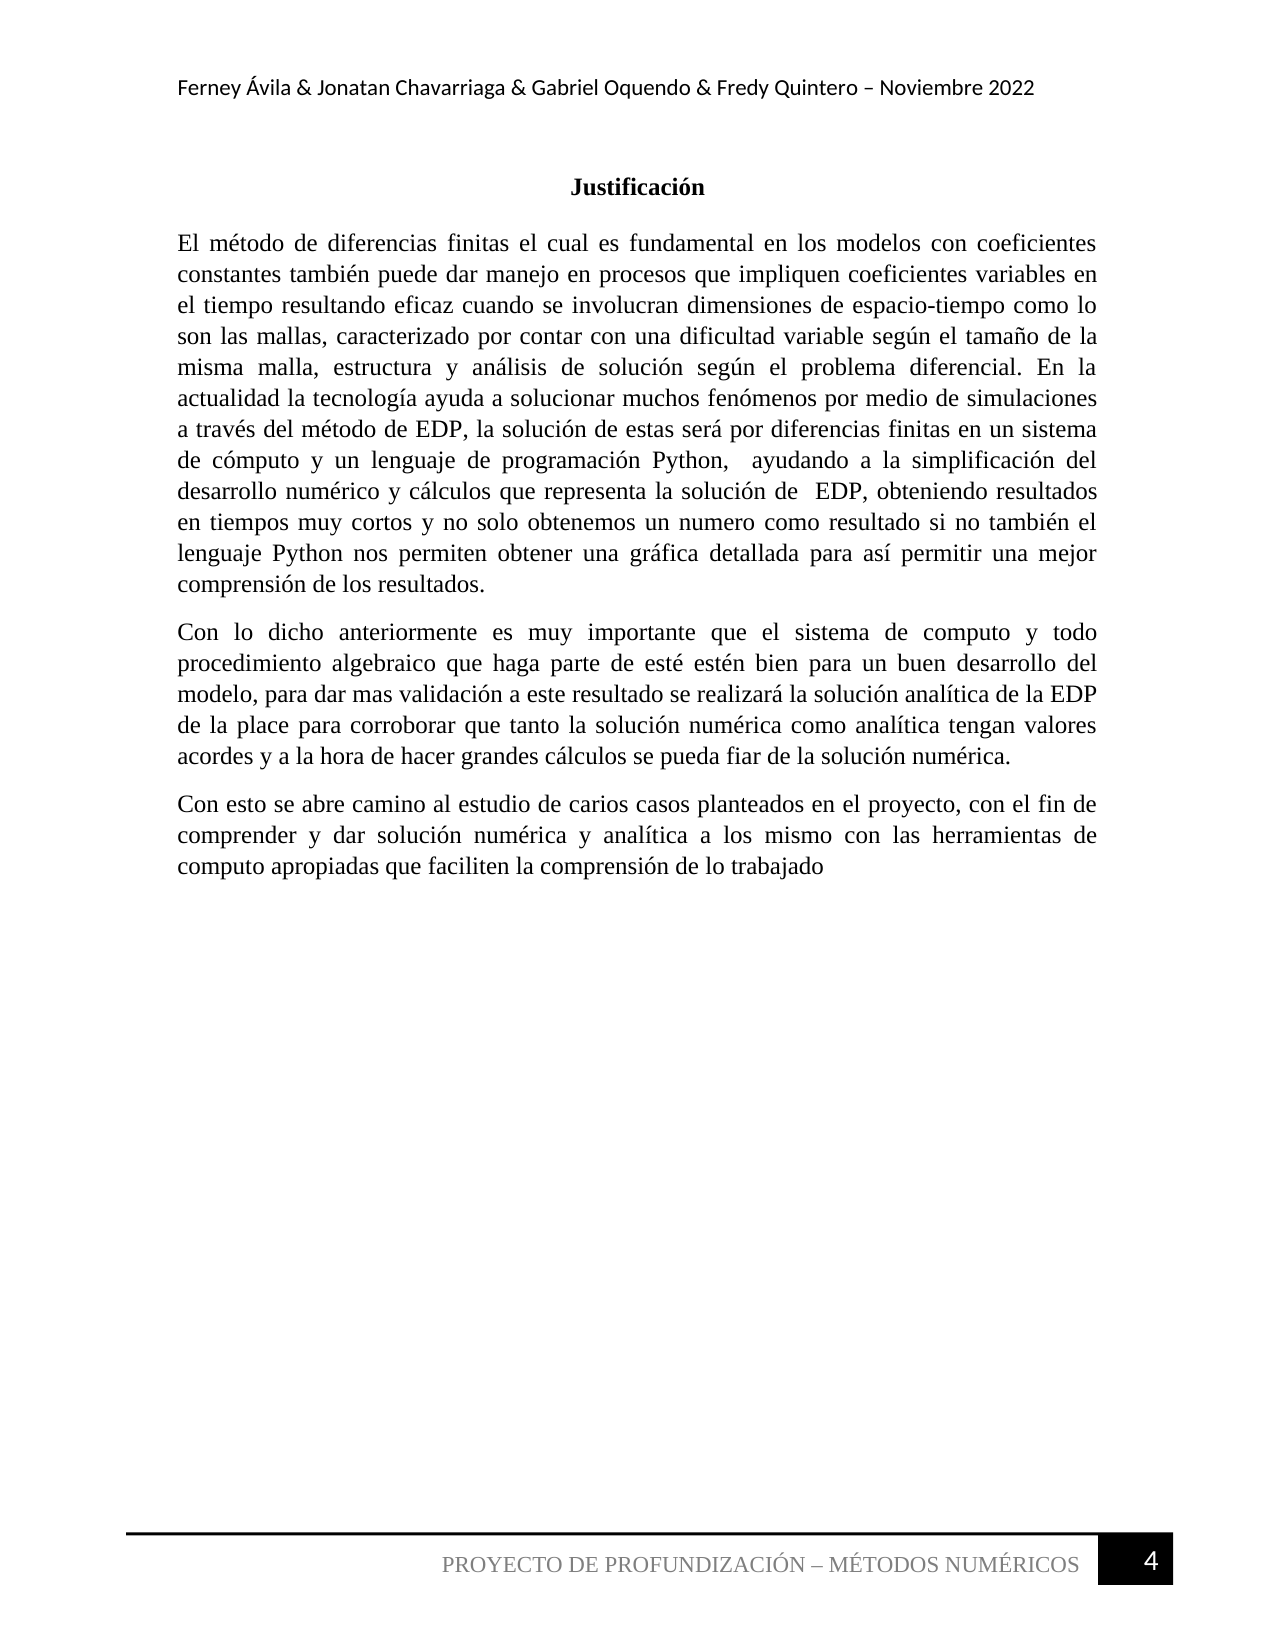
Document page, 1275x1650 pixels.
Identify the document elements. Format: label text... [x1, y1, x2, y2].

subtitle Justificación [177, 172, 1098, 201]
text El método de diferencias finitas el cual es fundamental en los modelos con coeficientes constantes también puede dar manejo en procesos que impliquen coeficientes variables en el tiempo resultando eficaz cuando se involucran dimensiones de espacio-tiempo como lo son las mallas, caracterizado por contar con una dificultad variable según el tamaño de la misma malla, estructura y análisis de solución según el problema diferencial. En la actualidad la tecnología ayuda a solucionar muchos fenómenos por medio de simulaciones a través del método de EDP, la solución de estas será por diferencias finitas en un sistema de cómputo y un lenguaje de programación Python, ayudando a la simplificación del desarrollo numérico y cálculos que representa la solución de EDP, obteniendo resultados en tiempos muy cortos y no solo obtenemos un numero como resultado si no también el lenguaje Python nos permiten obtener una gráfica detallada para así permitir una mejor comprensión de los resultados. [177, 228, 1098, 598]
text Con esto se abre camino al estudio de carios casos planteados en el proyecto, con el fin de comprender y dar solución numérica y analítica a los mismo con las herramientas de computo apropiadas que faciliten la comprensión de lo trabajado [177, 789, 1098, 880]
text Con lo dicho anteriormente es muy importante que el sistema de computo y todo procedimiento algebraico que haga parte de esté estén bien para un buen desarrollo del modelo, para dar mas validación a este resultado se realizará la solución analítica de la EDP de la place para corroborar que tanto la solución numérica como analítica tengan valores acordes y a la hora de hacer grandes cálculos se pueda fiar de la solución numérica. [177, 617, 1098, 770]
